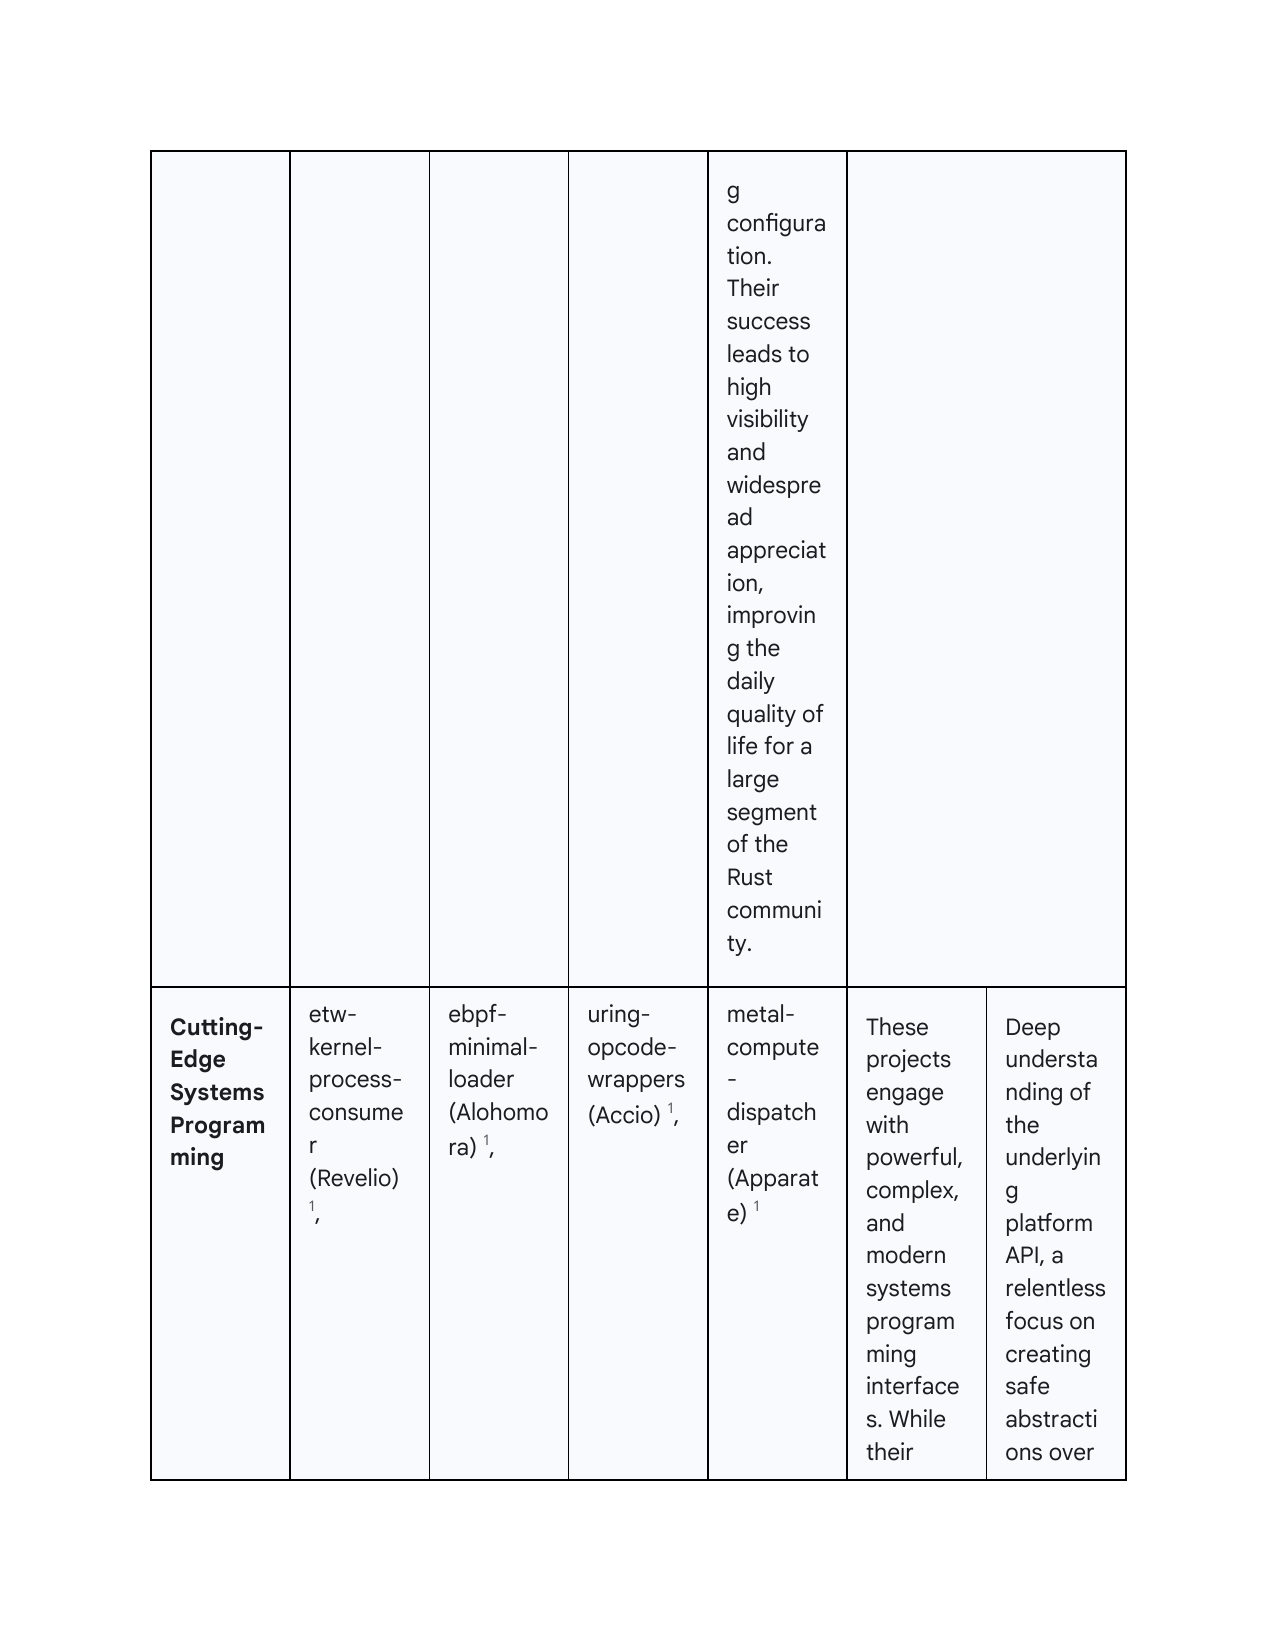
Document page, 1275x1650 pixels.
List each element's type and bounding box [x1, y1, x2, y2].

table_cell [291, 152, 429, 986]
table_cell [987, 988, 1125, 1479]
table_cell [430, 152, 568, 986]
table_cell [569, 152, 707, 986]
table_cell [430, 988, 568, 1479]
table_cell [152, 152, 289, 986]
table_cell [569, 988, 707, 1479]
table_cell [152, 988, 289, 1479]
table_cell [709, 152, 846, 986]
table_cell [848, 152, 1125, 986]
table_cell [291, 988, 429, 1479]
table_cell [848, 988, 986, 1479]
table_cell [709, 988, 846, 1479]
